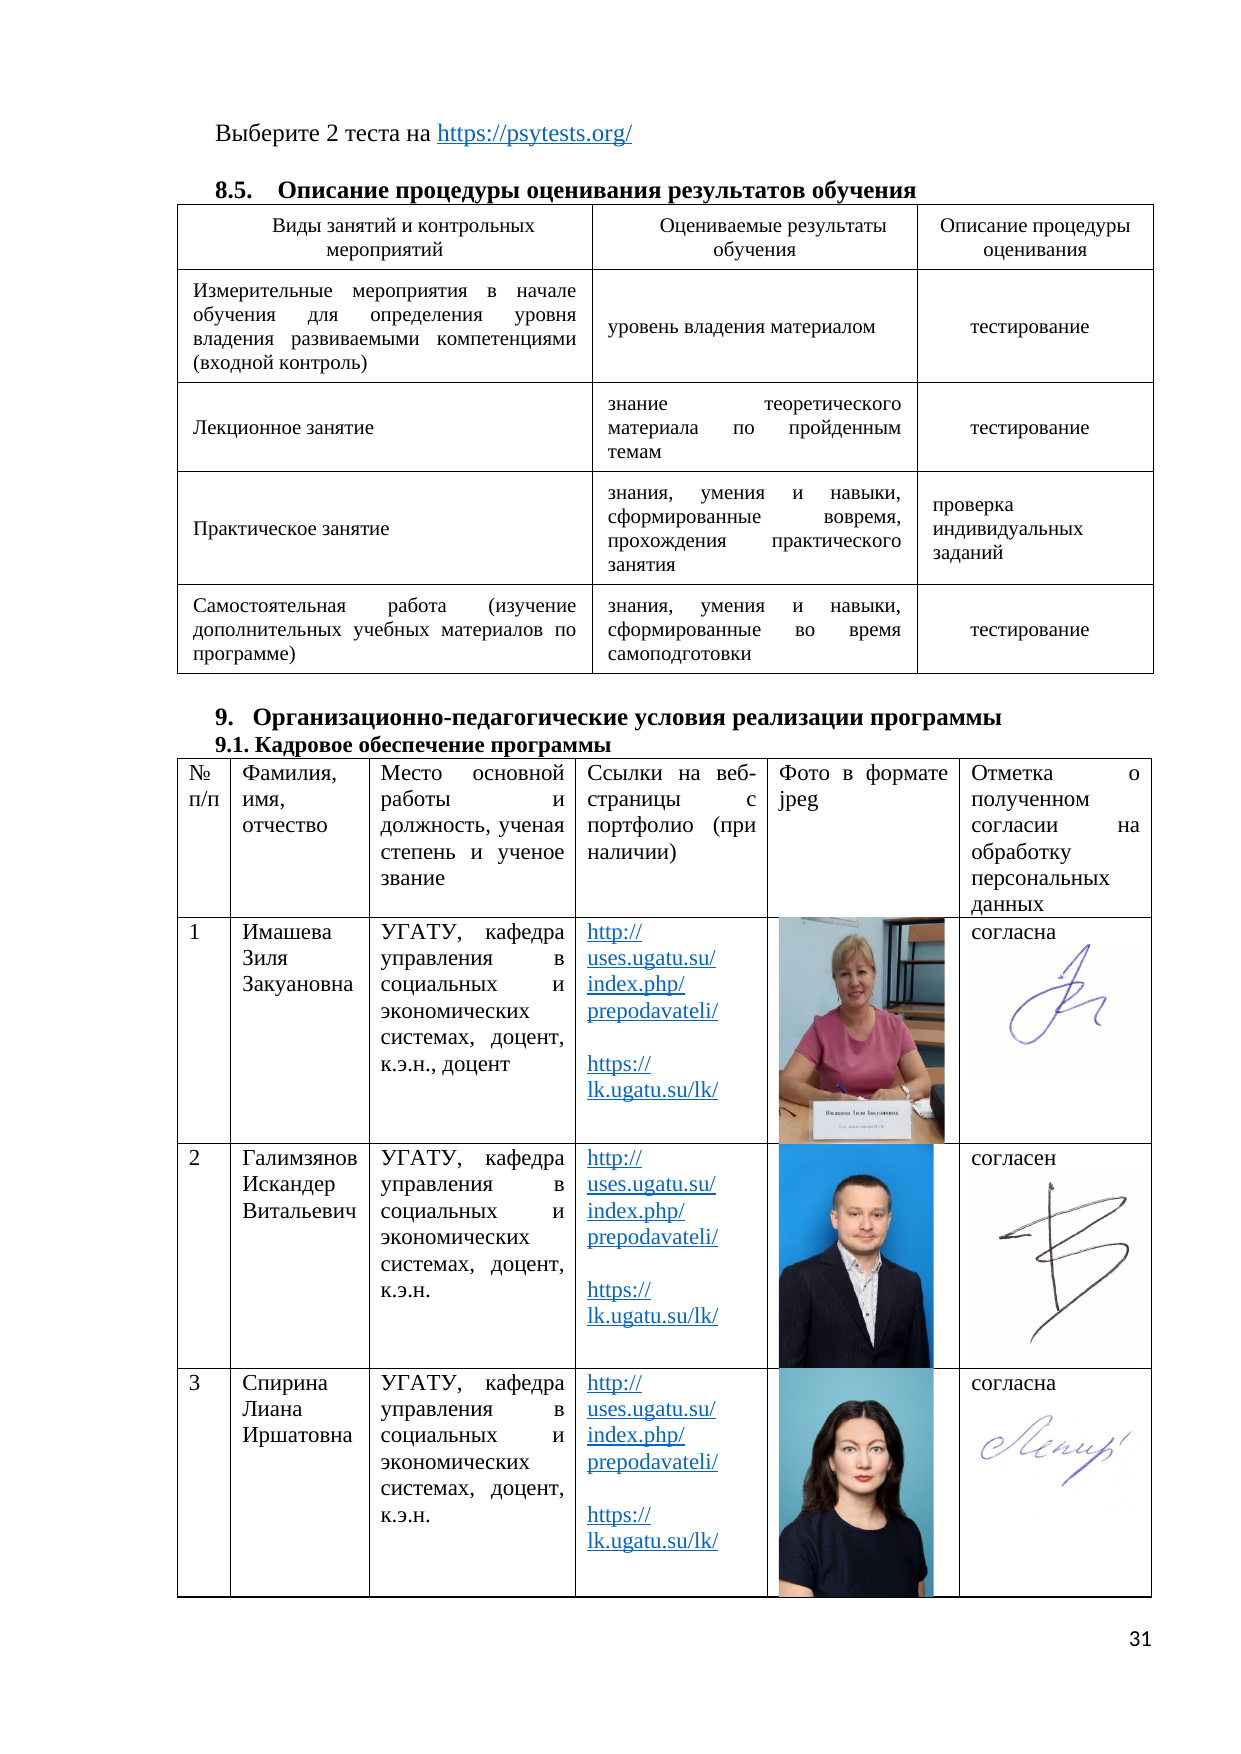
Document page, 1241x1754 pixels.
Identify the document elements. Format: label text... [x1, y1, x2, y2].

table_cell http://uses.ugatu.su/index.php/prepodavateli/ https://lk.ugatu.su/lk/ [576, 1369, 767, 1596]
table_cell согласен [960, 1144, 1151, 1368]
table_cell тестирование [918, 383, 1153, 471]
table_header Фото в формате jpeg [768, 759, 959, 917]
table_cell Спирина Лиана Иршатовна [231, 1369, 369, 1596]
table_cell 2 [178, 1144, 230, 1368]
picture [778, 917, 945, 1597]
table_cell Галимзянов Искандер Витальевич [231, 1144, 369, 1368]
table_cell [768, 918, 778, 1143]
table_cell знание теоретического материала по пройденным темам [593, 383, 917, 471]
table_cell согласна [960, 918, 1151, 1143]
table_cell УГАТУ, кафедра управления в социальных и экономических системах, доцент, к.э.н. [370, 1144, 575, 1368]
table_cell Практическое занятие [178, 472, 592, 584]
table_cell 3 [178, 1369, 230, 1596]
table_cell [945, 918, 959, 1143]
table_cell [768, 1144, 778, 1368]
table_cell УГАТУ, кафедра управления в социальных и экономических системах, доцент, к.э.н., доцент [370, 918, 575, 1143]
list 8.5. Описание процедуры оценивания результатов обучения [177, 176, 1152, 204]
table_cell Лекционное занятие [178, 383, 592, 471]
table_cell Самостоятельная работа (изучение дополнительных учебных материалов по программе) [178, 585, 592, 673]
table_cell http://uses.ugatu.su/index.php/prepodavateli/ https://lk.ugatu.su/lk/ [576, 918, 767, 1143]
table_cell Измерительные мероприятия в начале обучения для определения уровня владения развиваемыми компетенциями (входной контроль) [178, 270, 592, 382]
list Организационно-педагогические условия реализации программы [215, 702, 1152, 731]
table_header Ссылки на веб-страницы с портфолио (при наличии) [576, 759, 767, 917]
picture [971, 1170, 1140, 1363]
table_header Отметка о полученном согласии на обработку персональных данных [960, 759, 1151, 917]
picture [971, 944, 1140, 1079]
table_cell 1 [178, 918, 230, 1143]
table_cell Имашева Зиля Закуановна [231, 918, 369, 1143]
table_cell [934, 1144, 959, 1368]
table_cell УГАТУ, кафедра управления в социальных и экономических системах, доцент, к.э.н. [370, 1369, 575, 1596]
table_cell уровень владения материалом [593, 270, 917, 382]
table_header № п/п [178, 759, 230, 917]
table_cell [768, 1369, 778, 1596]
list Выберите 2 теста на https://psytests.org/ [177, 118, 1152, 147]
table_cell знания, умения и навыки, сформированные во время самоподготовки [593, 585, 917, 673]
table_cell [934, 1369, 959, 1596]
table_cell согласна [960, 1369, 1151, 1596]
table_cell http://uses.ugatu.su/index.php/prepodavateli/ https://lk.ugatu.su/lk/ [576, 1144, 767, 1368]
text 9.1. Кадровое обеспечение программы [215, 731, 1152, 758]
table_header Оцениваемые результаты обучения [593, 205, 917, 269]
picture [971, 1395, 1140, 1519]
table_cell проверка индивидуальных заданий [918, 472, 1153, 584]
table_header Место основной работы и должность, ученая степень и ученое звание [370, 759, 575, 917]
table_header Фамилия, имя, отчество [231, 759, 369, 917]
table_cell тестирование [918, 585, 1153, 673]
table_cell знания, умения и навыки, сформированные вовремя, прохождения практического занятия [593, 472, 917, 584]
table_header Виды занятий и контрольных мероприятий [178, 205, 592, 269]
table_header Описание процедуры оценивания [918, 205, 1153, 269]
table_cell тестирование [918, 270, 1153, 382]
